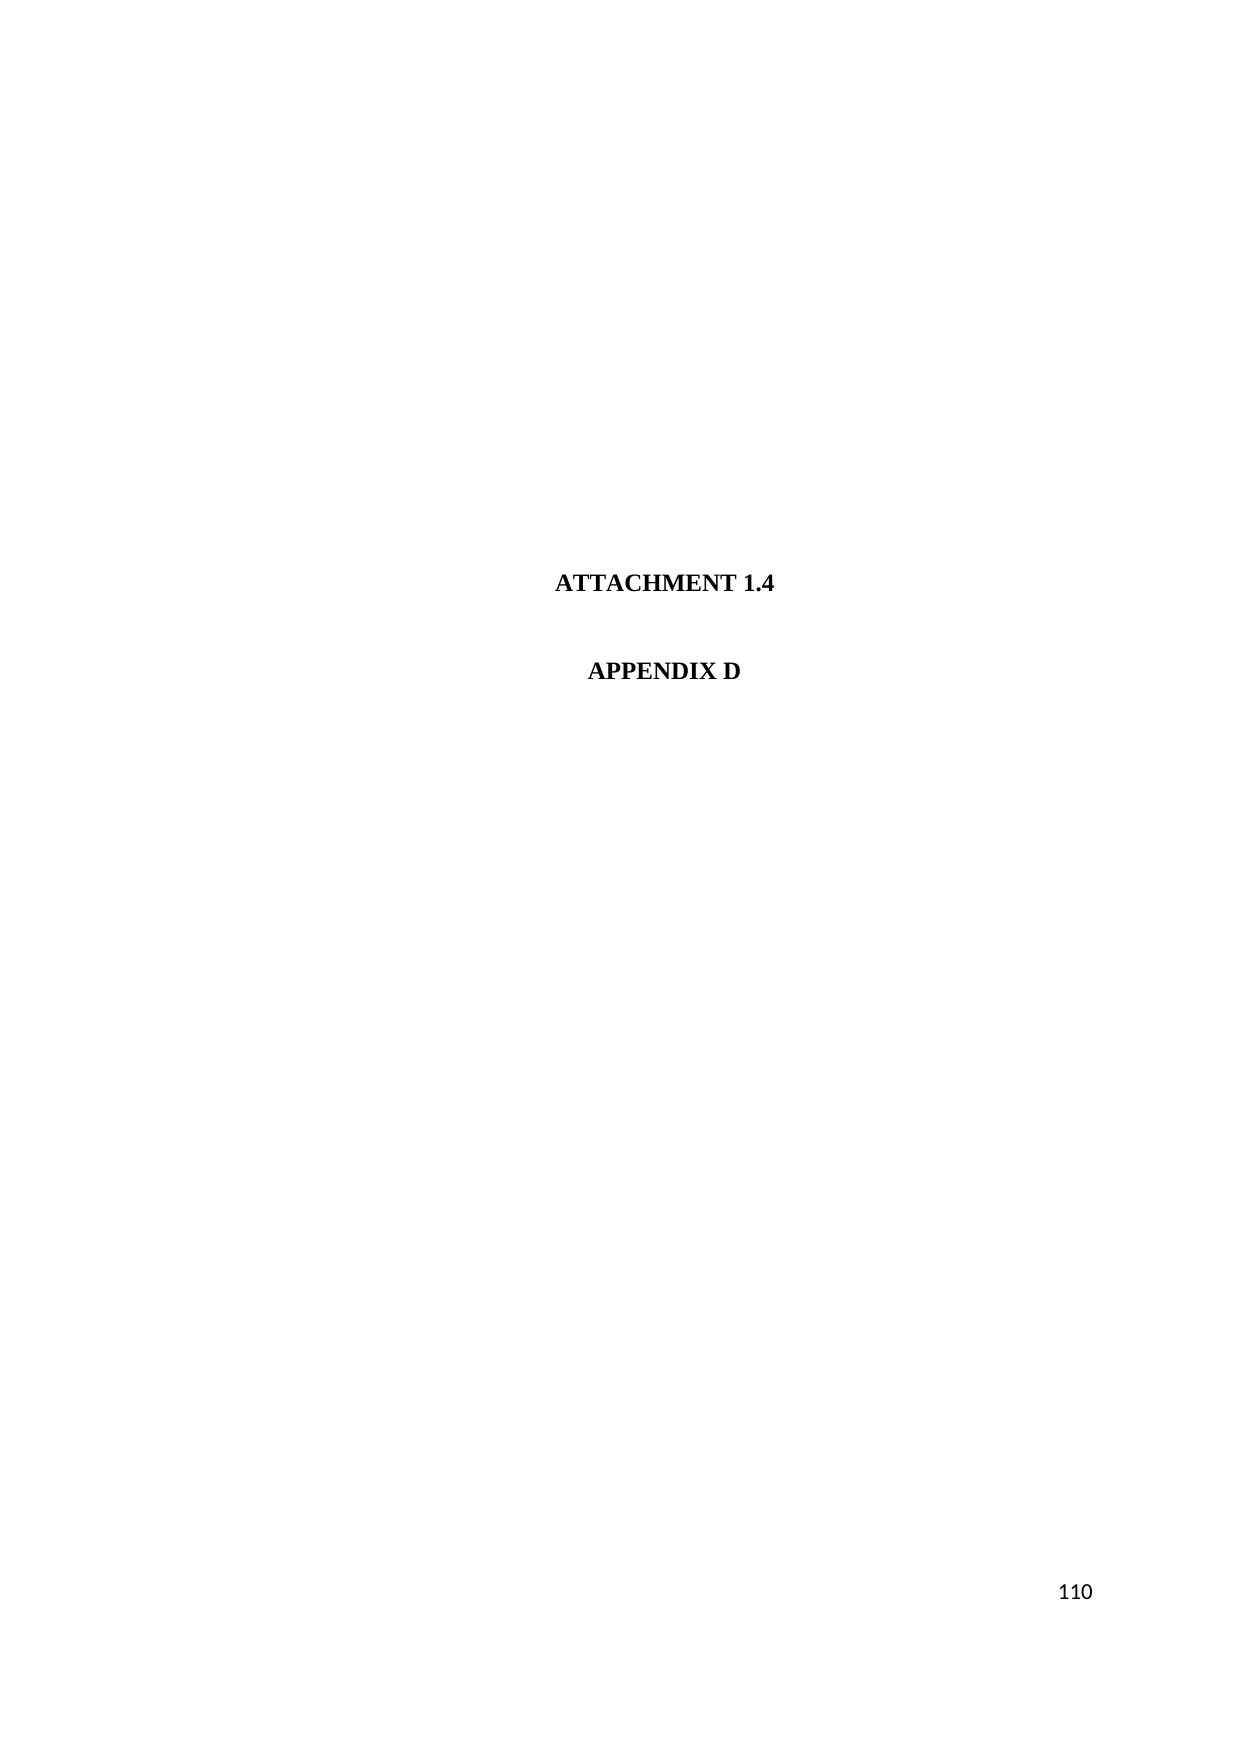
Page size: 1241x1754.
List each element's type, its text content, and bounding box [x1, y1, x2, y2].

text APPENDIX D [236, 656, 1092, 685]
text ATTACHMENT 1.4 [236, 568, 1092, 597]
